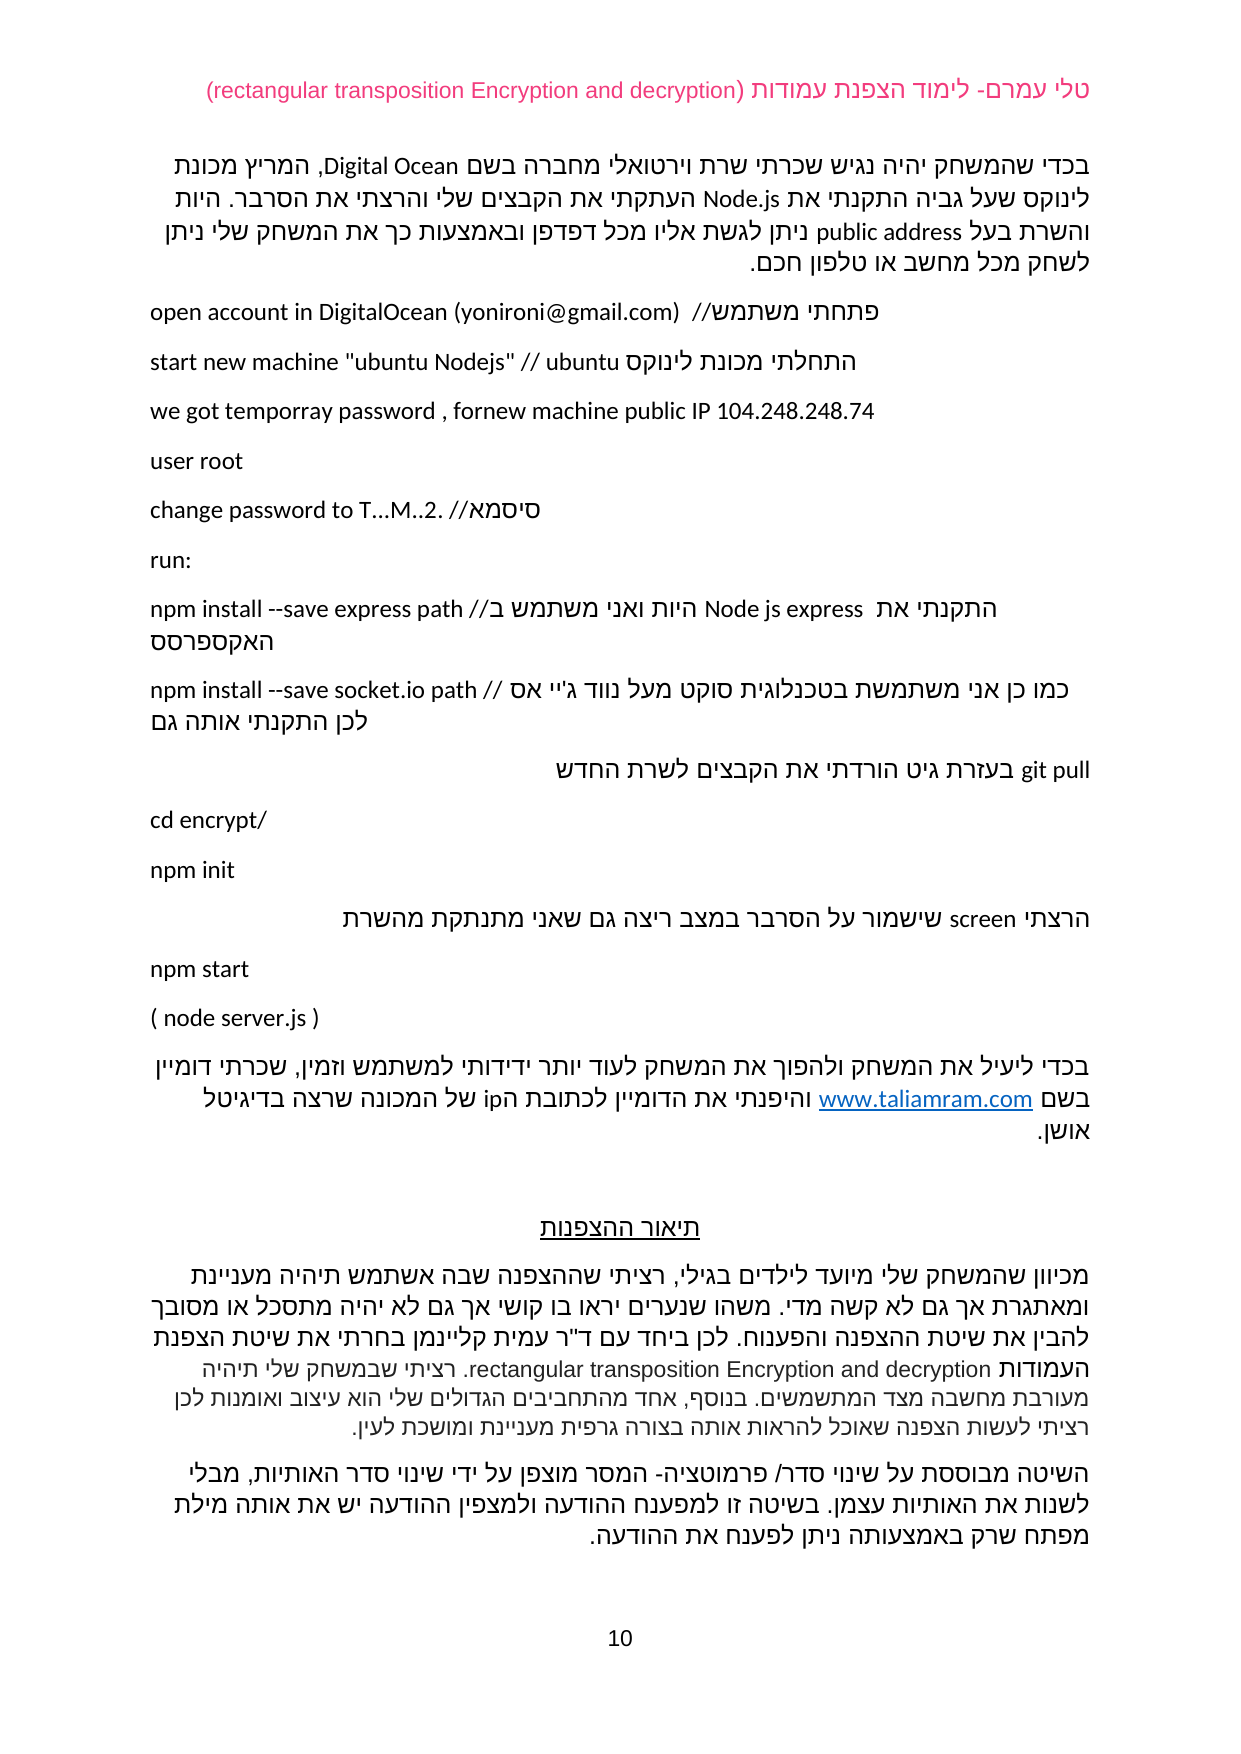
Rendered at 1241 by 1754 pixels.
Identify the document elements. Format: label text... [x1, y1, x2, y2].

text בכדי ליעיל את המשחק ולהפוך את המשחק לעוד יותר ידידותי למשתמש וזמין, שכרתי דומיין בשם www.taliamram.com והיפנתי את הדומיין לכתובת הip של המכונה שרצה בדיגיטל אושן. [150, 1052, 1090, 1145]
text הרצתי screen שישמור על הסרבר במצב ריצה גם שאני מתנתקת מהשרת [150, 903, 1090, 934]
text מכיוון שהמשחק שלי מיועד לילדים בגילי, רציתי שההצפנה שבה אשתמש תיהיה מעניינת ומאתגרת אך גם לא קשה מדי. משהו שנערים יראו בו קושי אך גם לא יהיה מתסכל או מסובך להבין את שיטת ההצפנה והפענוח. לכן ביחד עם ד"ר עמית קליינמן בחרתי את שיטת הצפנת העמודות rectangular transposition Encryption and decryption. רציתי שבמשחק שלי תיהיה מעורבת מחשבה מצד המתשמשים. בנוסף, אחד מהתחביבים הגדולים שלי הוא עיצוב ואומנות לכן רציתי לעשות הצפנה שאוכל להראות אותה בצורה גרפית מעניינת ומושכת לעין. [150, 1261, 1090, 1440]
text npm init [150, 854, 1090, 884]
text השיטה מבוססת על שינוי סדר/ פרמוטציה- המסר מוצפן על ידי שינוי סדר האותיות, מבלי לשנות את האותיות עצמן. בשיטה זו למפענח ההודעה ולמצפין ההודעה יש את אותה מילת מפתח שרק באמצעותה ניתן לפענח את ההודעה. [150, 1458, 1090, 1549]
text בעזרת גיט הורדתי את הקבצים לשרת החדש git pull [150, 755, 1090, 785]
text we got temporray password , fornew machine public IP 104.248.248.74 [150, 395, 1090, 426]
text npm install --save express path //היות ואני משתמש ב Node js express התקנתי את האקספרסס [150, 594, 1090, 655]
text open account in DigitalOcean (yonironi@gmail.com) //פתחתי משתמש [150, 296, 1090, 327]
text npm install --save socket.io path //כמו כן אני משתמשת בטכנלוגית סוקט מעל נווד ג'יי אס לכן התקנתי אותה גם [150, 674, 1090, 736]
text npm start [150, 953, 1090, 983]
text run: [150, 544, 1090, 574]
text תיאור ההצפנות [150, 1213, 1090, 1242]
text user root [150, 445, 1090, 475]
text change password to T...M..2. //סיסמא [150, 494, 1090, 525]
text בכדי שהמשחק יהיה נגיש שכרתי שרת וירטואלי מחברה בשם Digital Ocean, המריץ מכונת לינוקס שעל גביה התקנתי את Node.js העתקתי את הקבצים שלי והרצתי את הסרבר. היות והשרת בעל public address ניתן לגשת אליו מכל דפדפן ובאמצעות כך את המשחק שלי ניתן לשחק מכל מחשב או טלפון חכם. [150, 150, 1090, 277]
text start new machine "ubuntu Nodejs" // ubuntu התחלתי מכונת לינוקס [150, 346, 1090, 376]
text ( node server.js ) [150, 1003, 1090, 1033]
text cd encrypt/ [150, 804, 1090, 835]
